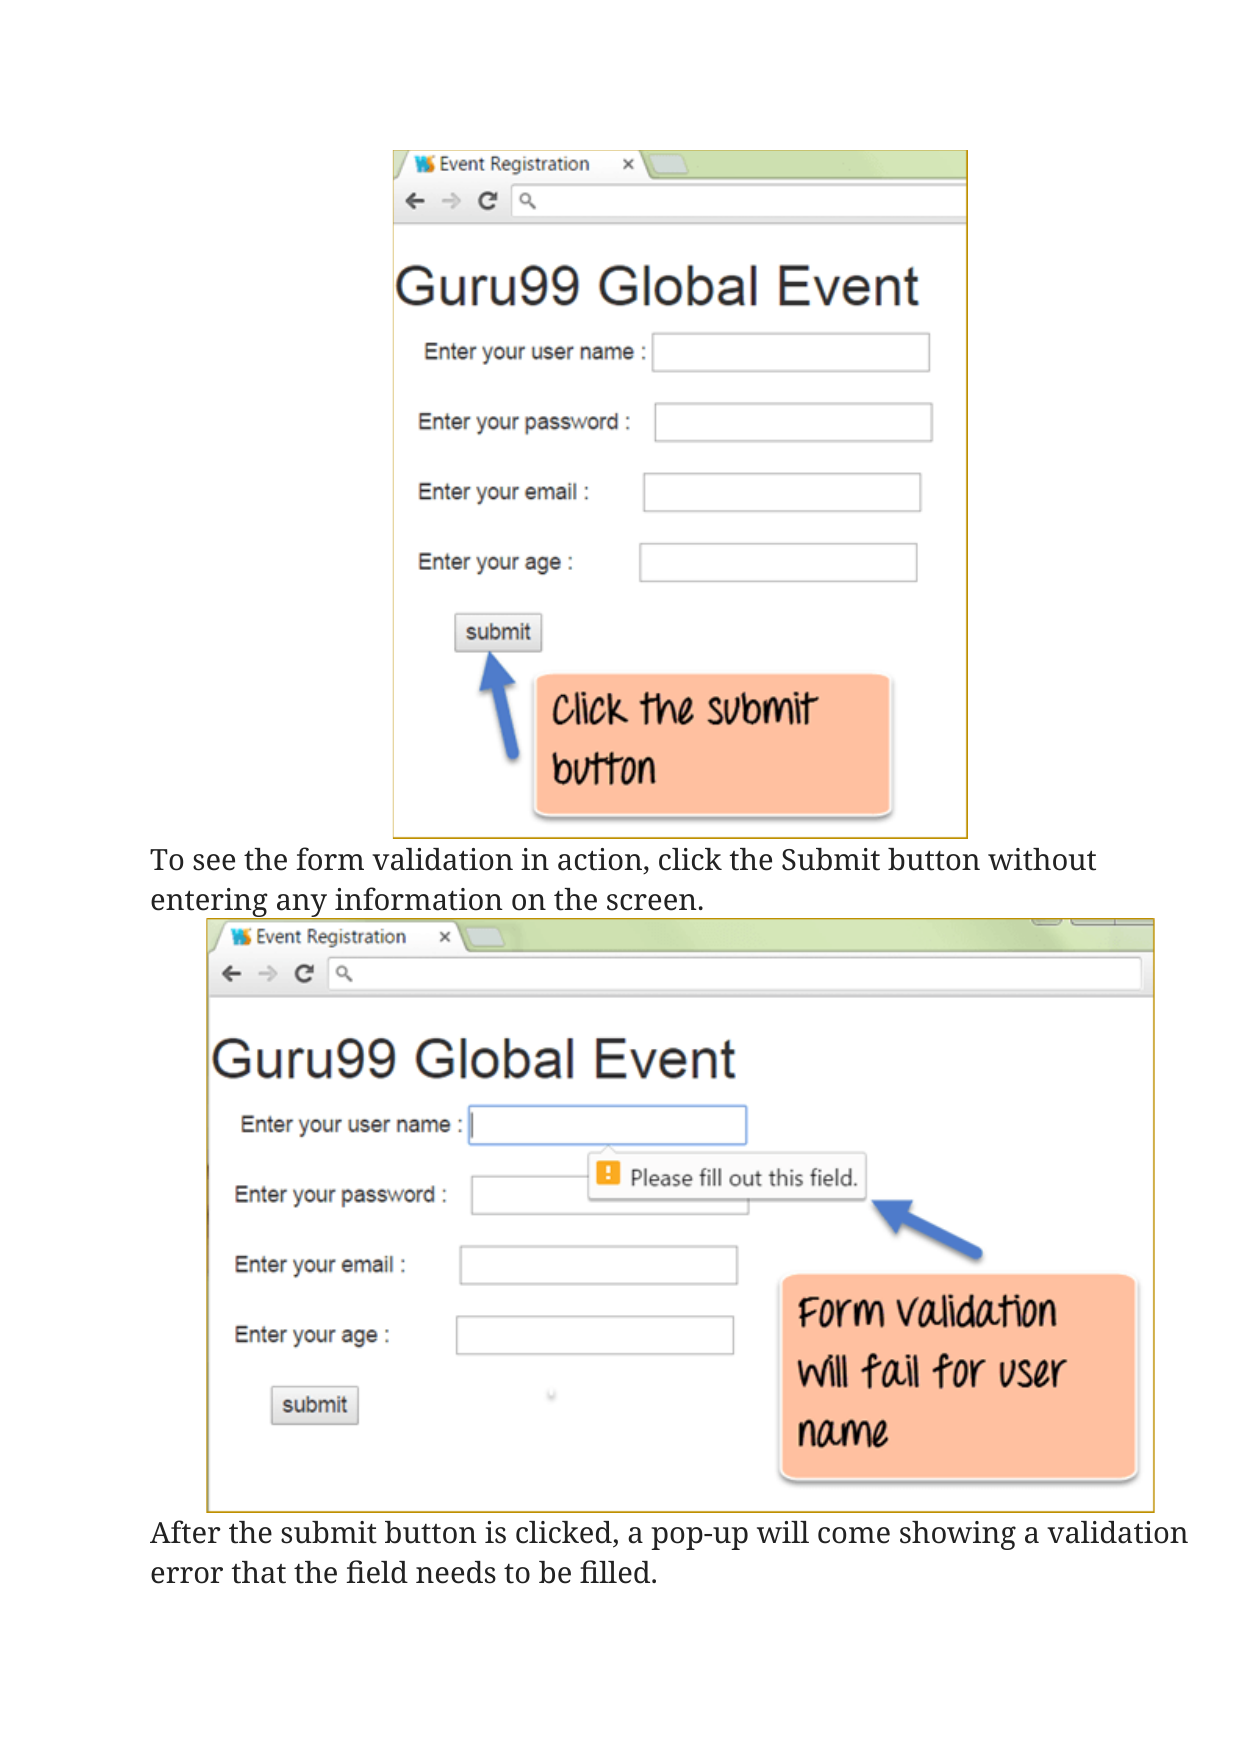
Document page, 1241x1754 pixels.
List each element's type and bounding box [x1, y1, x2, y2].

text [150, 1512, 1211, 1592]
picture [206, 918, 1155, 1513]
picture [392, 150, 968, 839]
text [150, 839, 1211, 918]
